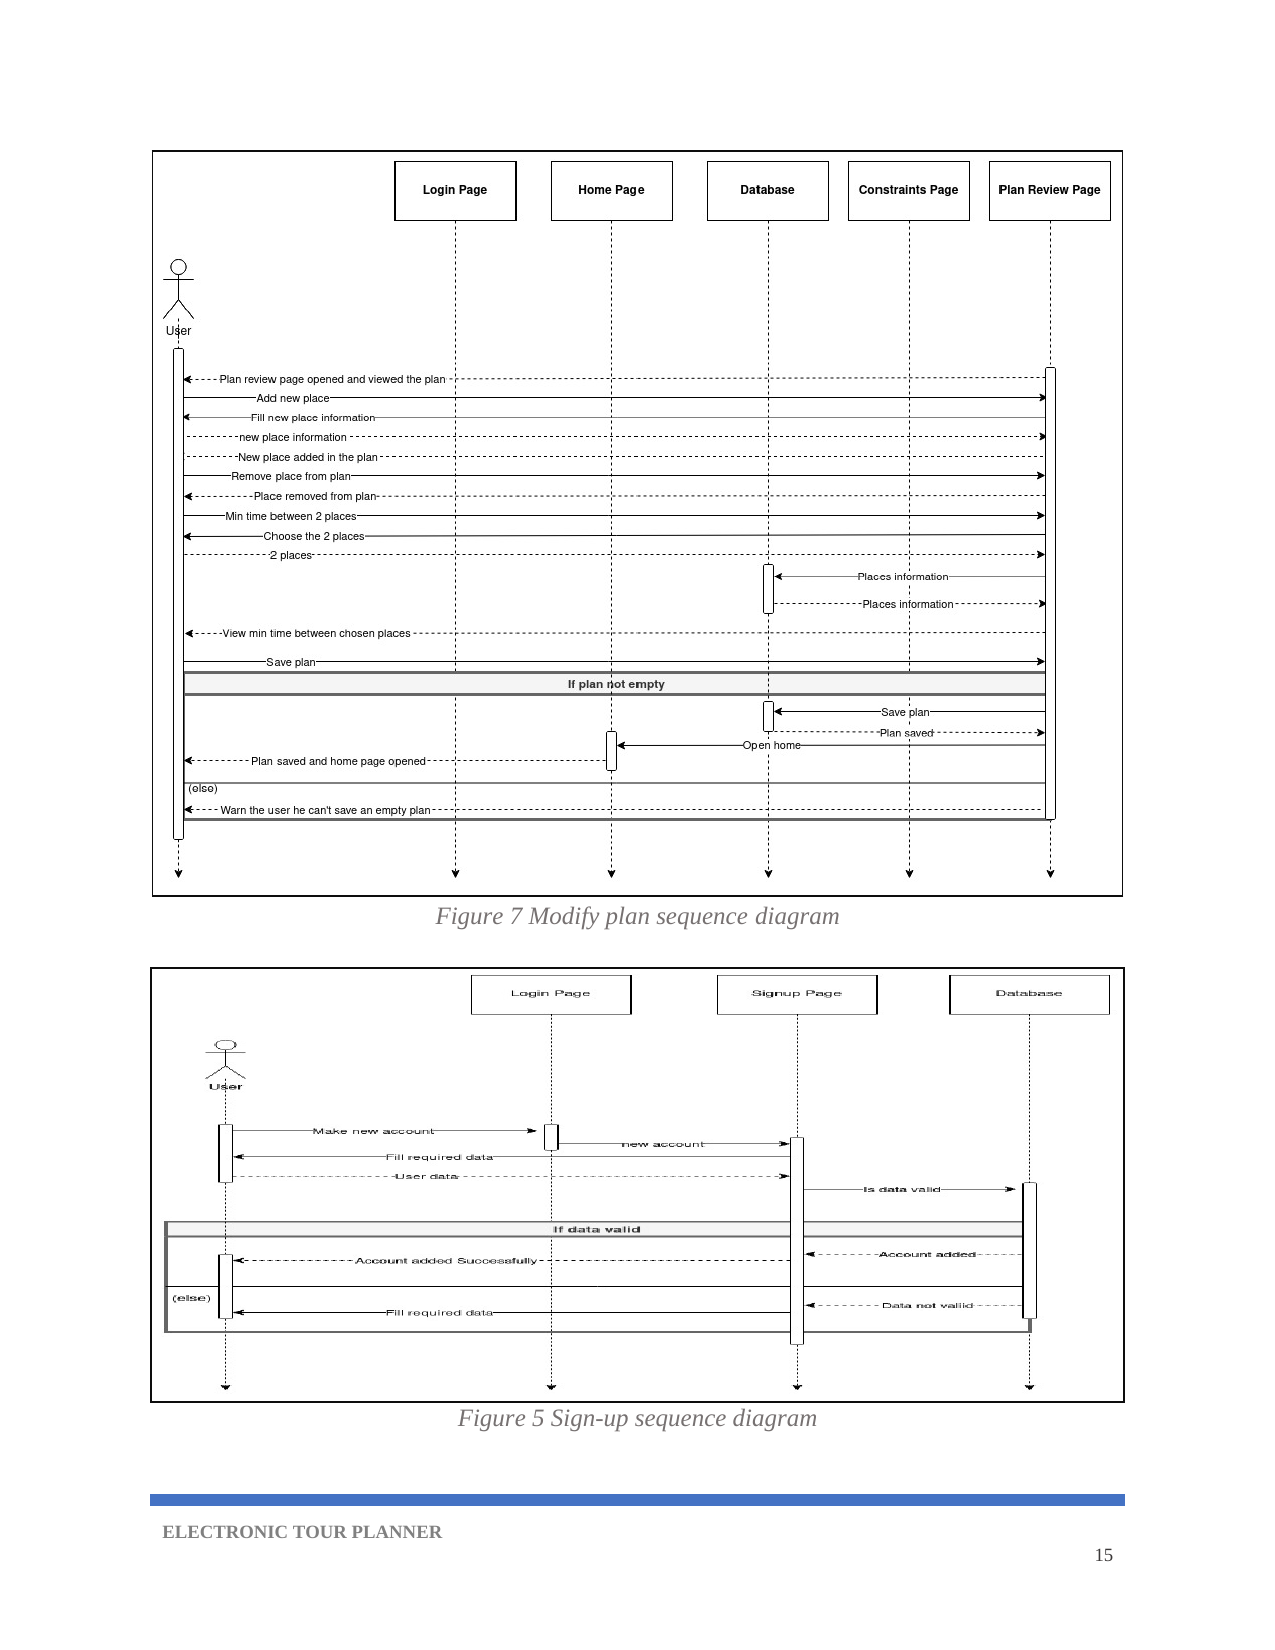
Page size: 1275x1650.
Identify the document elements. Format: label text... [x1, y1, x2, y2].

picture [153, 152, 1122, 895]
text Figure 5 Sign-up sequence diagram [150, 1403, 1125, 1432]
picture [152, 969, 1123, 1401]
